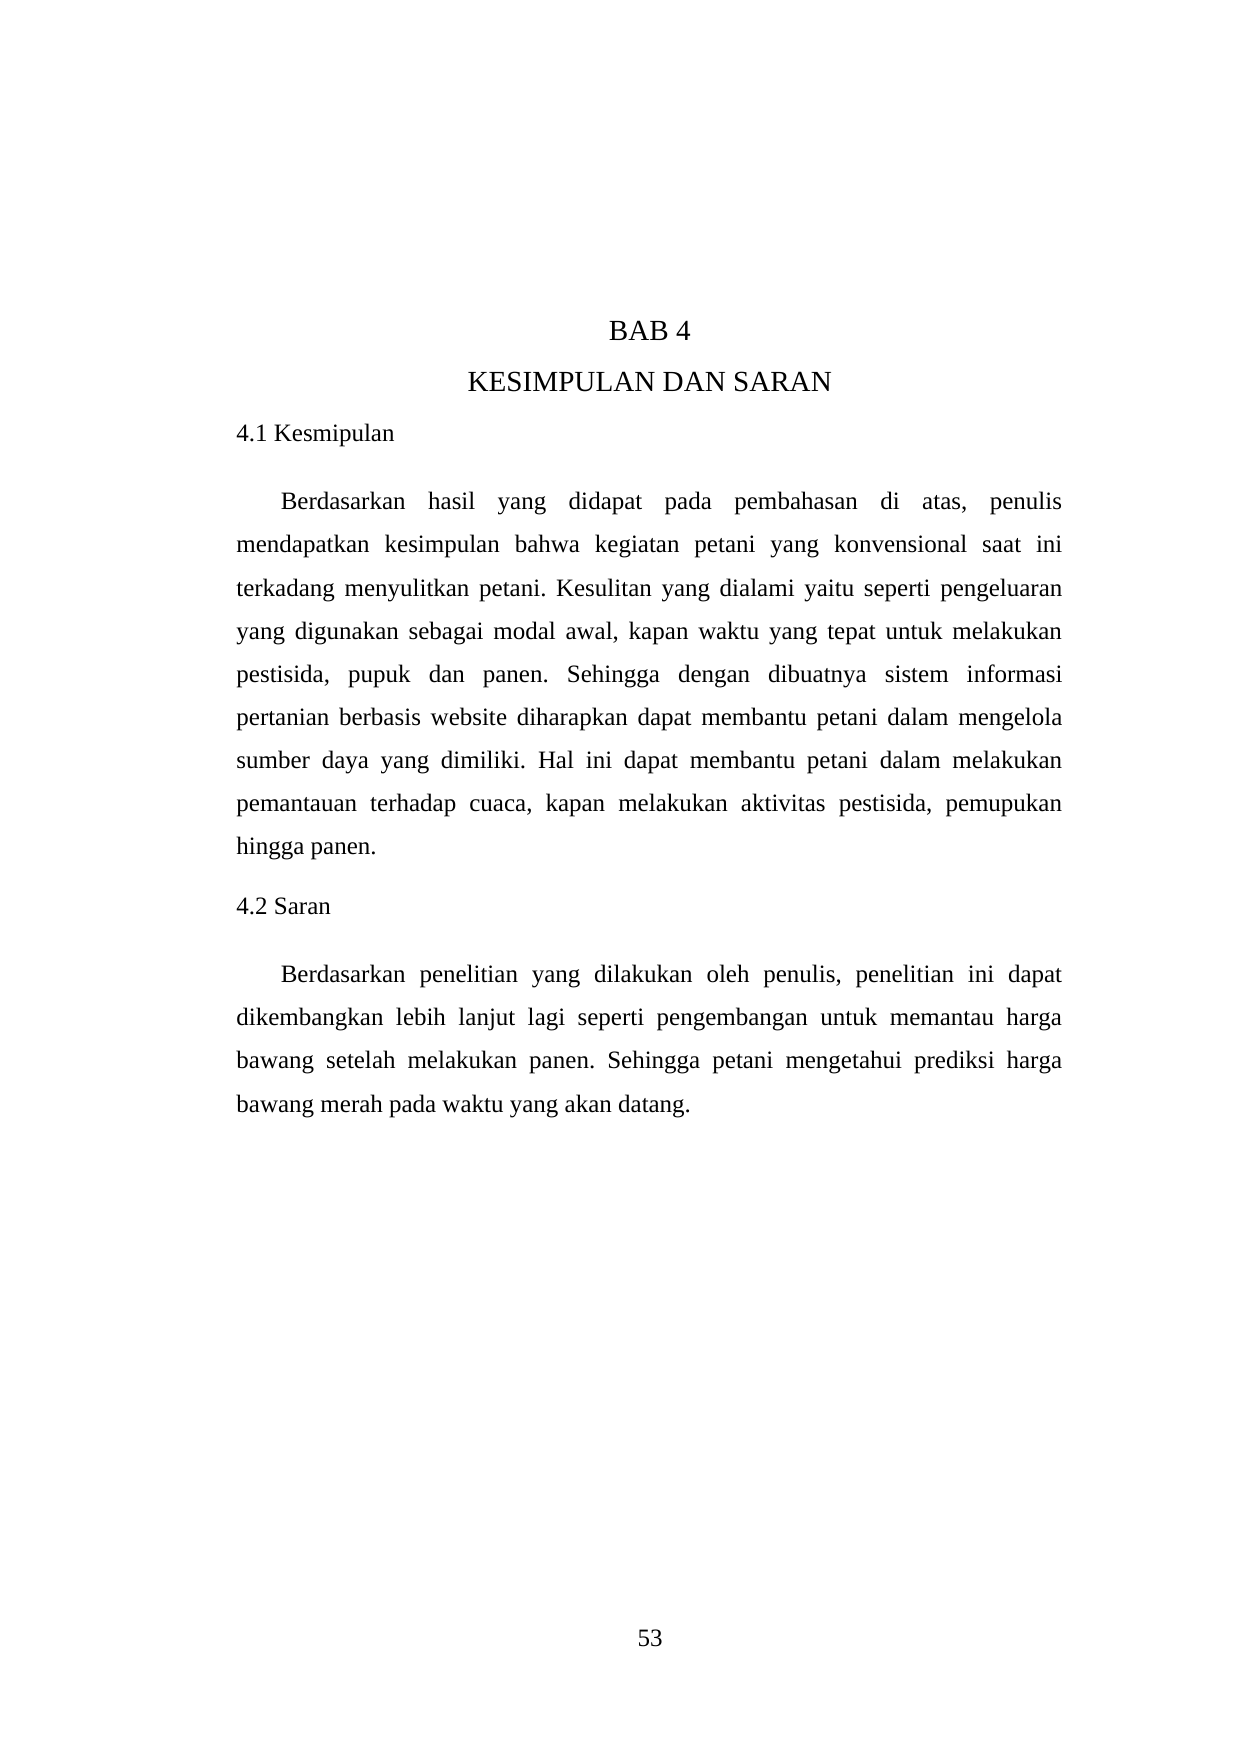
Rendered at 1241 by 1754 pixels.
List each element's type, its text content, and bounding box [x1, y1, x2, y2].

subtitle 4.1 Kesmipulan [236, 418, 1063, 447]
text Berdasarkan penelitian yang dilakukan oleh penulis, penelitian ini dapat dikembangkan lebih lanjut lagi seperti pengembangan untuk memantau harga bawang setelah melakukan panen. Sehingga petani mengetahui prediksi harga bawang merah pada waktu yang akan datang. [236, 959, 1063, 1117]
text Berdasarkan hasil yang didapat pada pembahasan di atas, penulis mendapatkan kesimpulan bahwa kegiatan petani yang konvensional saat ini terkadang menyulitkan petani. Kesulitan yang dialami yaitu seperti pengeluaran yang digunakan sebagai modal awal, kapan waktu yang tepat untuk melakukan pestisida, pupuk dan panen. Sehingga dengan dibuatnya sistem informasi pertanian berbasis website diharapkan dapat membantu petani dalam mengelola sumber daya yang dimiliki. Hal ini dapat membantu petani dalam melakukan pemantauan terhadap cuaca, kapan melakukan aktivitas pestisida, pemupukan hingga panen. [236, 486, 1063, 860]
subtitle BAB 4 KESIMPULAN DAN SARAN [236, 313, 1063, 397]
subtitle 4.2 Saran [236, 891, 1063, 920]
